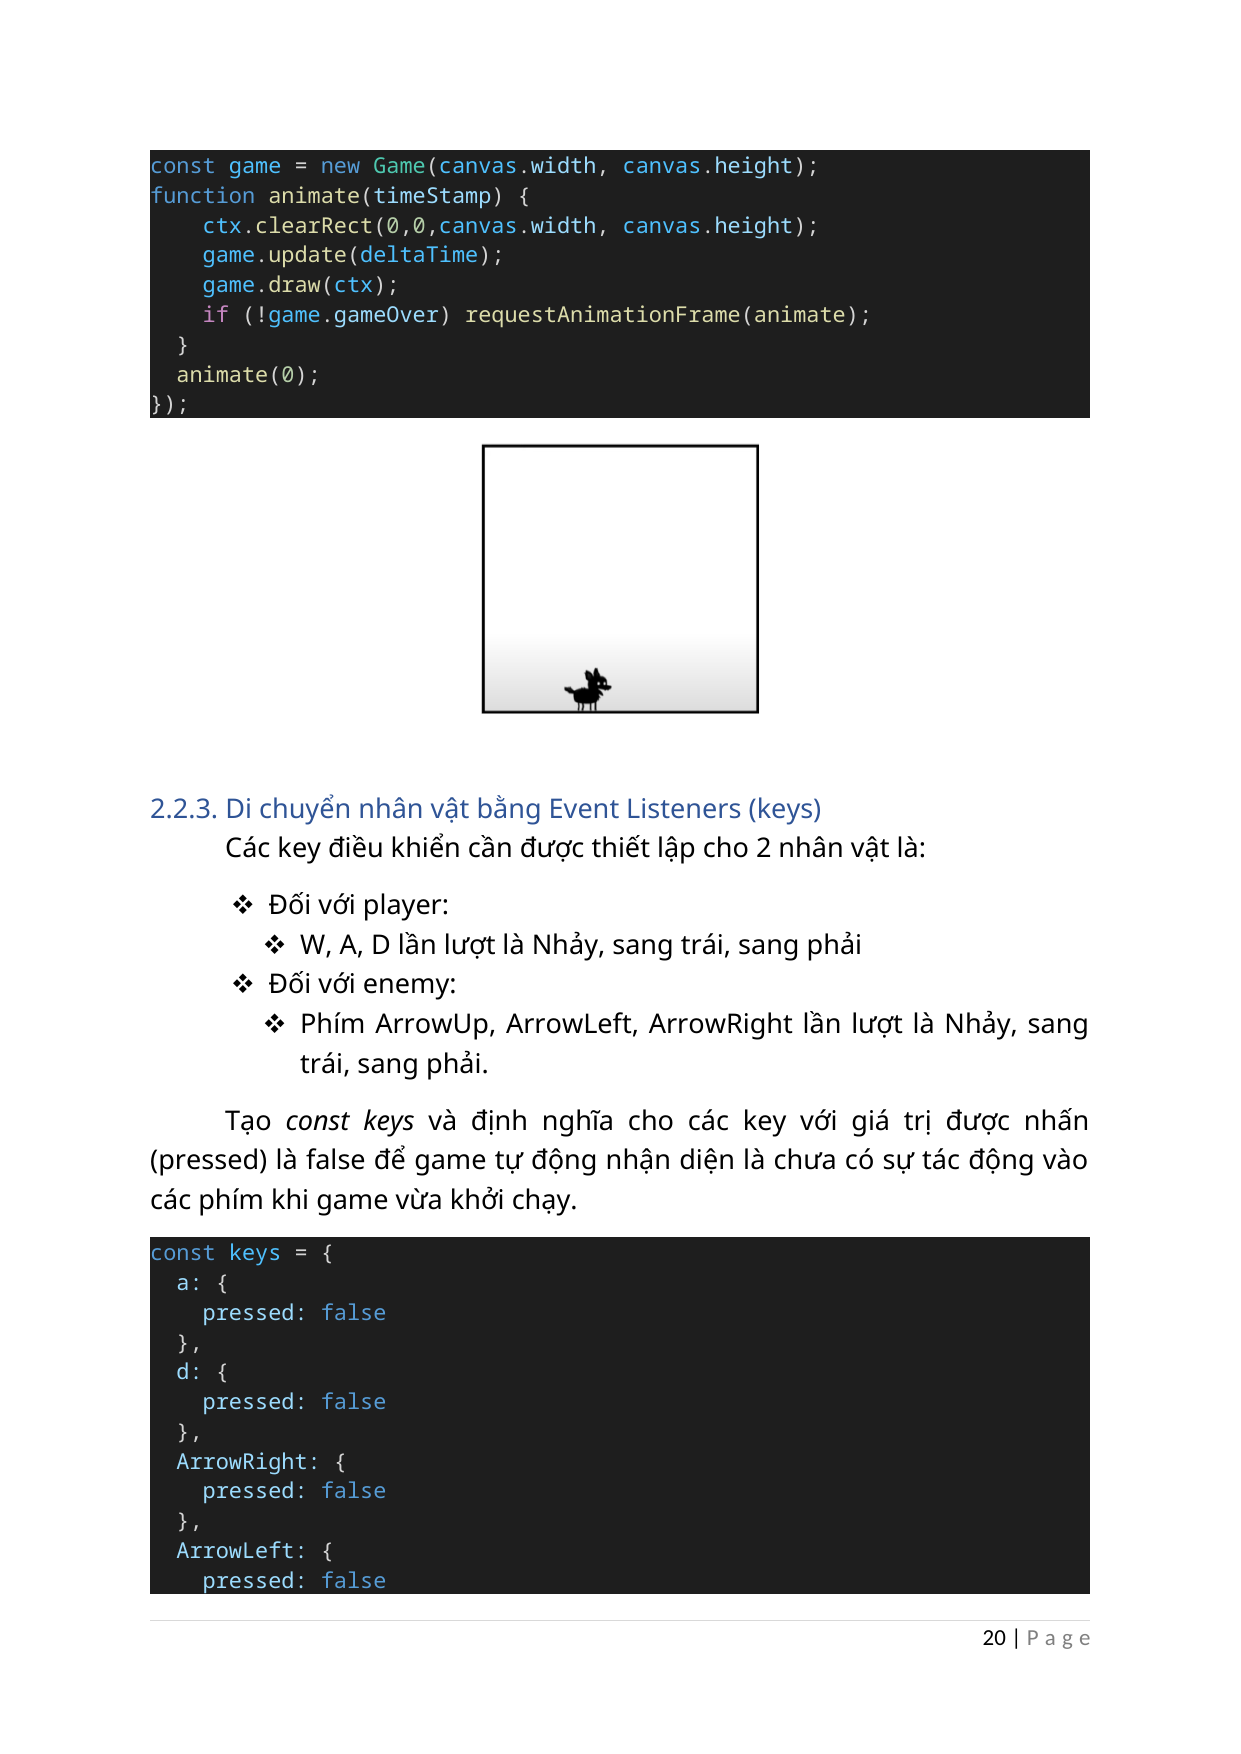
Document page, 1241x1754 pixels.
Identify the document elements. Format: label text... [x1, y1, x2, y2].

text if (!game.gameOver) requestAnimationFrame(animate); [150, 299, 1090, 329]
text Tạo const keys và định nghĩa cho các key với giá trị được nhấn (pressed) là false để game tự động nhận diện là chưa có sự tác động vào các phím khi game vừa khởi chạy. [150, 1101, 1090, 1217]
list Đối với enemy: [231, 965, 1090, 1002]
text }, [150, 1416, 1090, 1446]
list Đối với player: [231, 885, 1090, 922]
text function animate(timeStamp) { [150, 180, 1090, 209]
text ArrowLeft: { [150, 1535, 1090, 1565]
text ctx.clearRect(0,0,canvas.width, canvas.height); [150, 209, 1090, 239]
text } [150, 329, 1090, 358]
text ArrowRight: { [150, 1446, 1090, 1475]
text game.draw(ctx); [150, 269, 1090, 299]
text pressed: false [150, 1386, 1090, 1416]
text d: { [150, 1356, 1090, 1386]
text }, [150, 1326, 1090, 1356]
picture [481, 443, 760, 714]
text Các key điều khiển cần được thiết lập cho 2 nhân vật là: [150, 829, 1090, 866]
text a: { [150, 1267, 1090, 1297]
subtitle 2.2.3. Di chuyển nhân vật bằng Event Listeners (keys) [150, 789, 1090, 826]
text }); [150, 388, 1090, 418]
text const keys = { [150, 1237, 1090, 1267]
text }, [150, 1505, 1090, 1535]
text pressed: false [150, 1475, 1090, 1505]
list W, A, D lần lượt là Nhảy, sang trái, sang phải [262, 925, 1090, 962]
text pressed: false [150, 1297, 1090, 1326]
text const game = new Game(canvas.width, canvas.height); [150, 150, 1090, 180]
text pressed: false [150, 1565, 1090, 1594]
list Phím ArrowUp, ArrowLeft, ArrowRight lần lượt là Nhảy, sang trái, sang phải. [262, 1005, 1090, 1081]
text animate(0); [150, 358, 1090, 388]
text game.update(deltaTime); [150, 239, 1090, 269]
